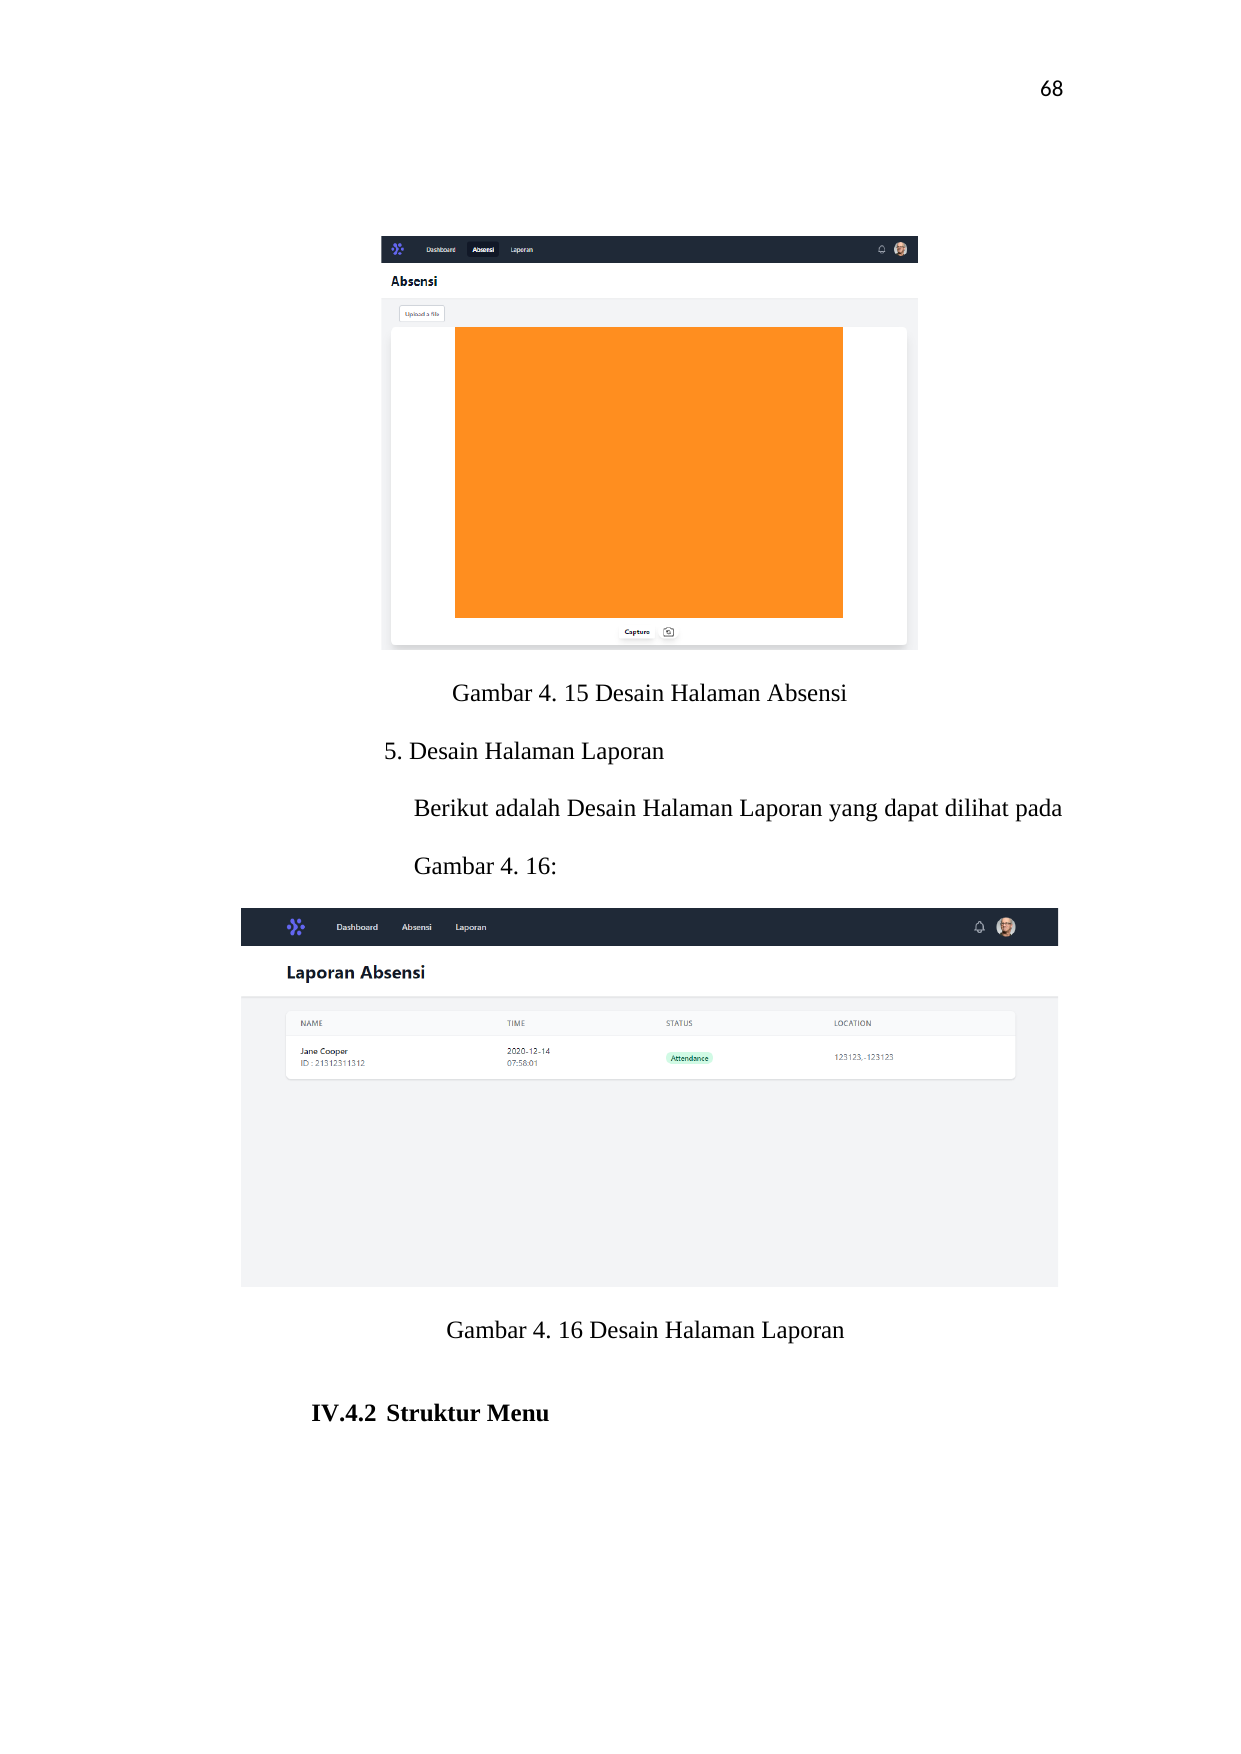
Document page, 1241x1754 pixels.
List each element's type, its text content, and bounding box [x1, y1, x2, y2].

picture [241, 908, 1059, 1287]
text Desain Halaman Laporan [384, 736, 1063, 765]
text Gambar 4. 16 Desain Halaman Laporan [227, 1315, 1063, 1344]
subtitle Struktur Menu [311, 1398, 1063, 1426]
text Gambar 4. 15 Desain Halaman Absensi [236, 678, 1063, 707]
picture [381, 236, 918, 650]
text Berikut adalah Desain Halaman Laporan yang dapat dilihat pada Gambar 4. 16: [413, 793, 1063, 880]
